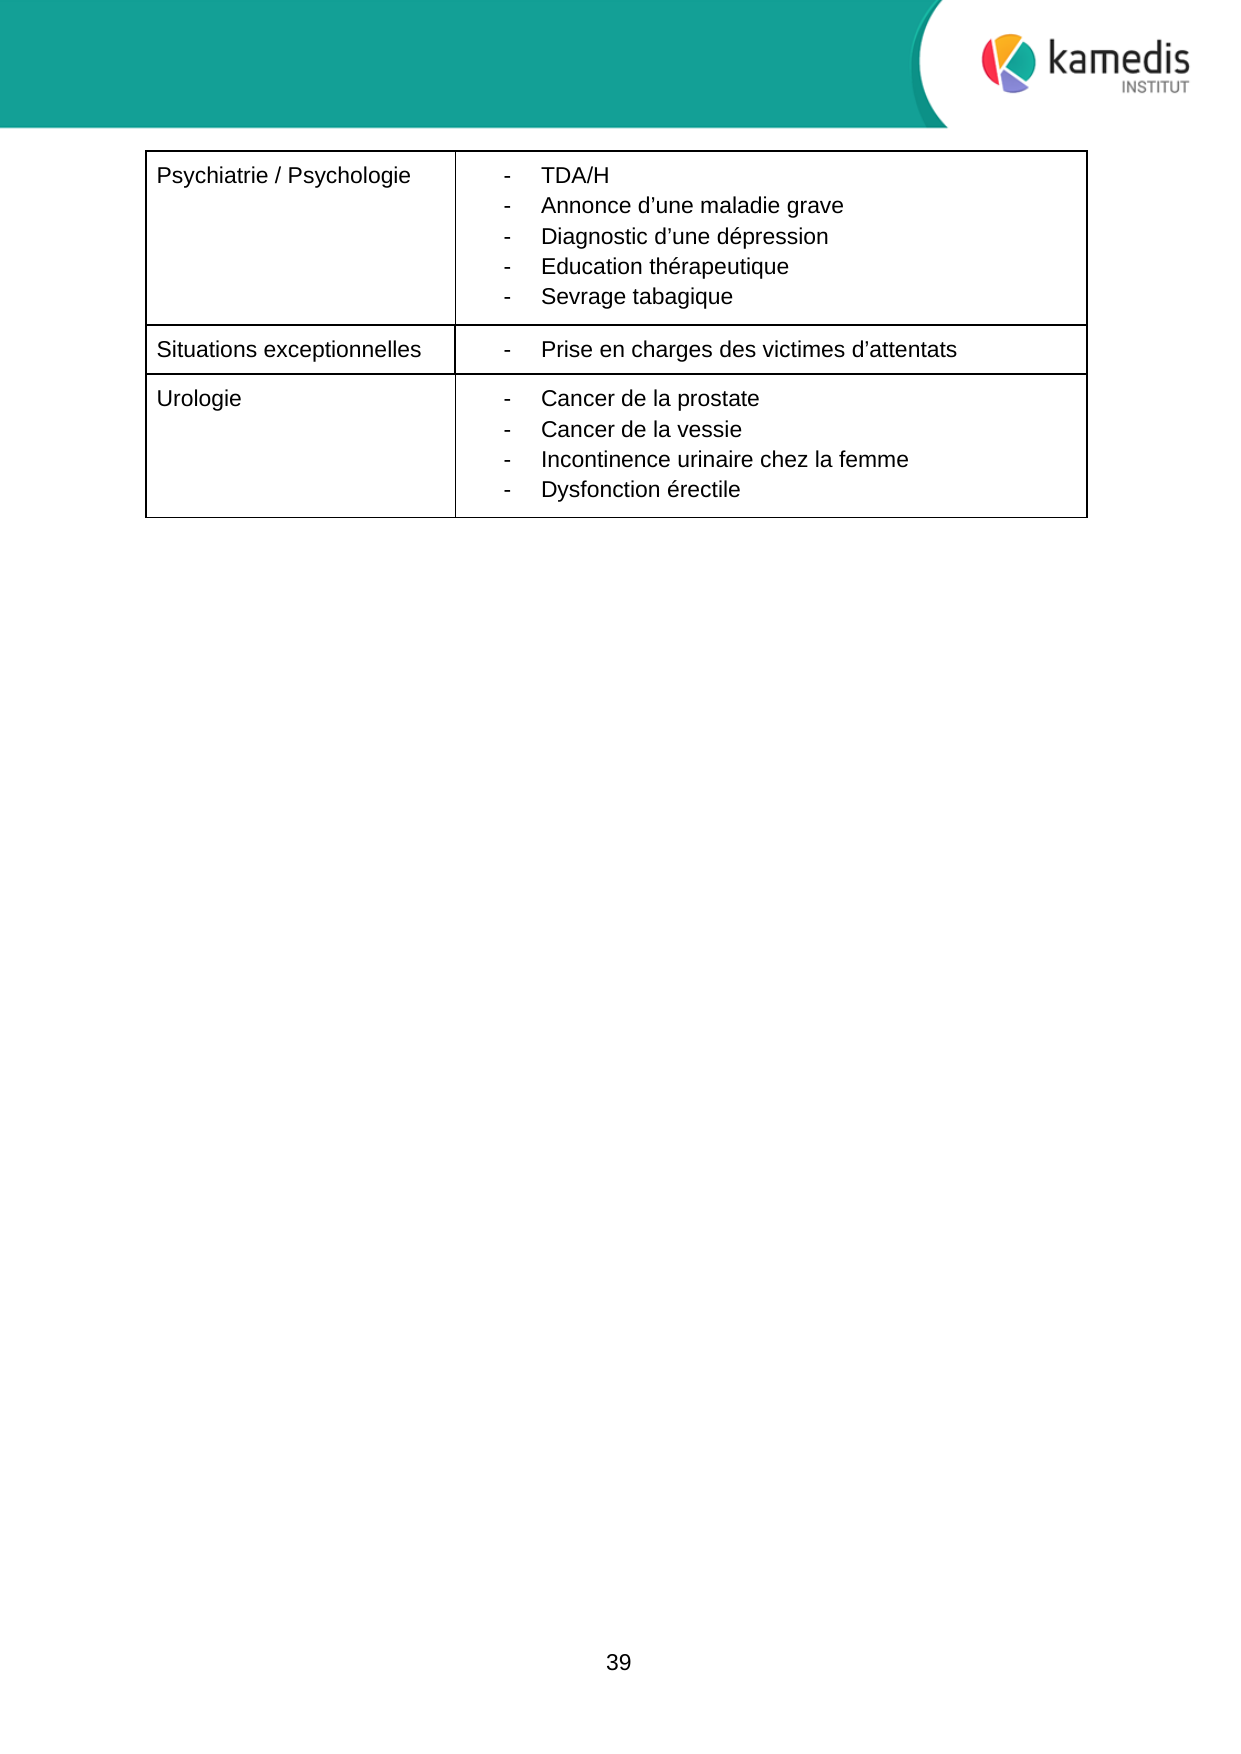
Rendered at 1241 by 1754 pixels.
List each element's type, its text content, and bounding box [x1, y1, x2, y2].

table_cell Urologie [147, 375, 455, 517]
table_cell Prise en charges des victimes d’attentats [456, 326, 1086, 373]
table_cell Cancer de la prostate Cancer de la vessie Incontinence urinaire chez la femme Dysfonction érectile [456, 375, 1086, 517]
table_cell Psychiatrie / Psychologie [147, 152, 455, 324]
table_cell Situations exceptionnelles [147, 326, 454, 373]
table_cell TDA/H Annonce d’une maladie grave Diagnostic d’une dépression Education thérapeutique Sevrage tabagique [456, 152, 1086, 324]
picture [0, 0, 1241, 134]
